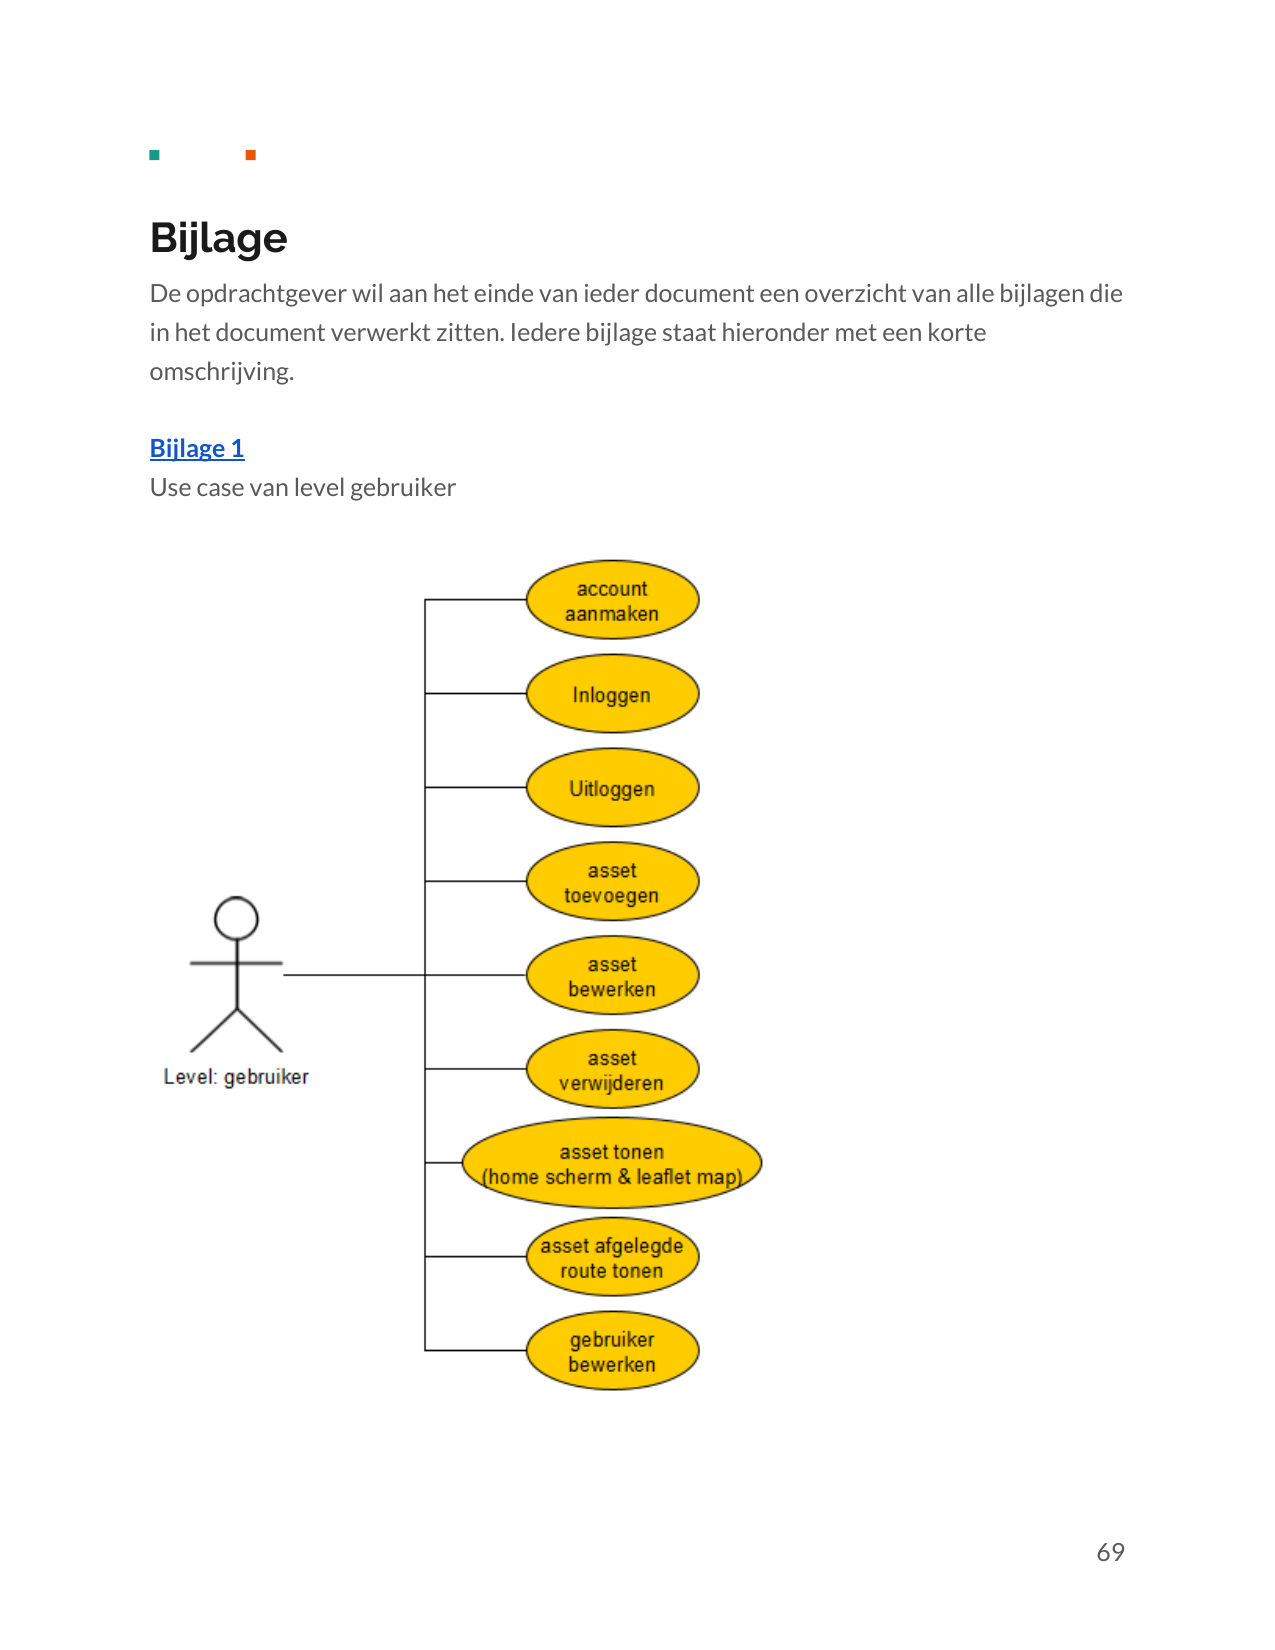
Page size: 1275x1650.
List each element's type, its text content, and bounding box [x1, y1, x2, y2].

text De opdrachtgever wil aan het einde van ieder document een overzicht van alle bijlagen die in het document verwerkt zitten. Iedere bijlage staat hieronder met een korte omschrijving. [149, 277, 1125, 385]
subtitle Bijlage 1 [149, 433, 1125, 463]
picture [149, 511, 783, 1447]
text Use case van level gebruiker [149, 472, 1125, 502]
subtitle Bijlage [149, 214, 1125, 263]
